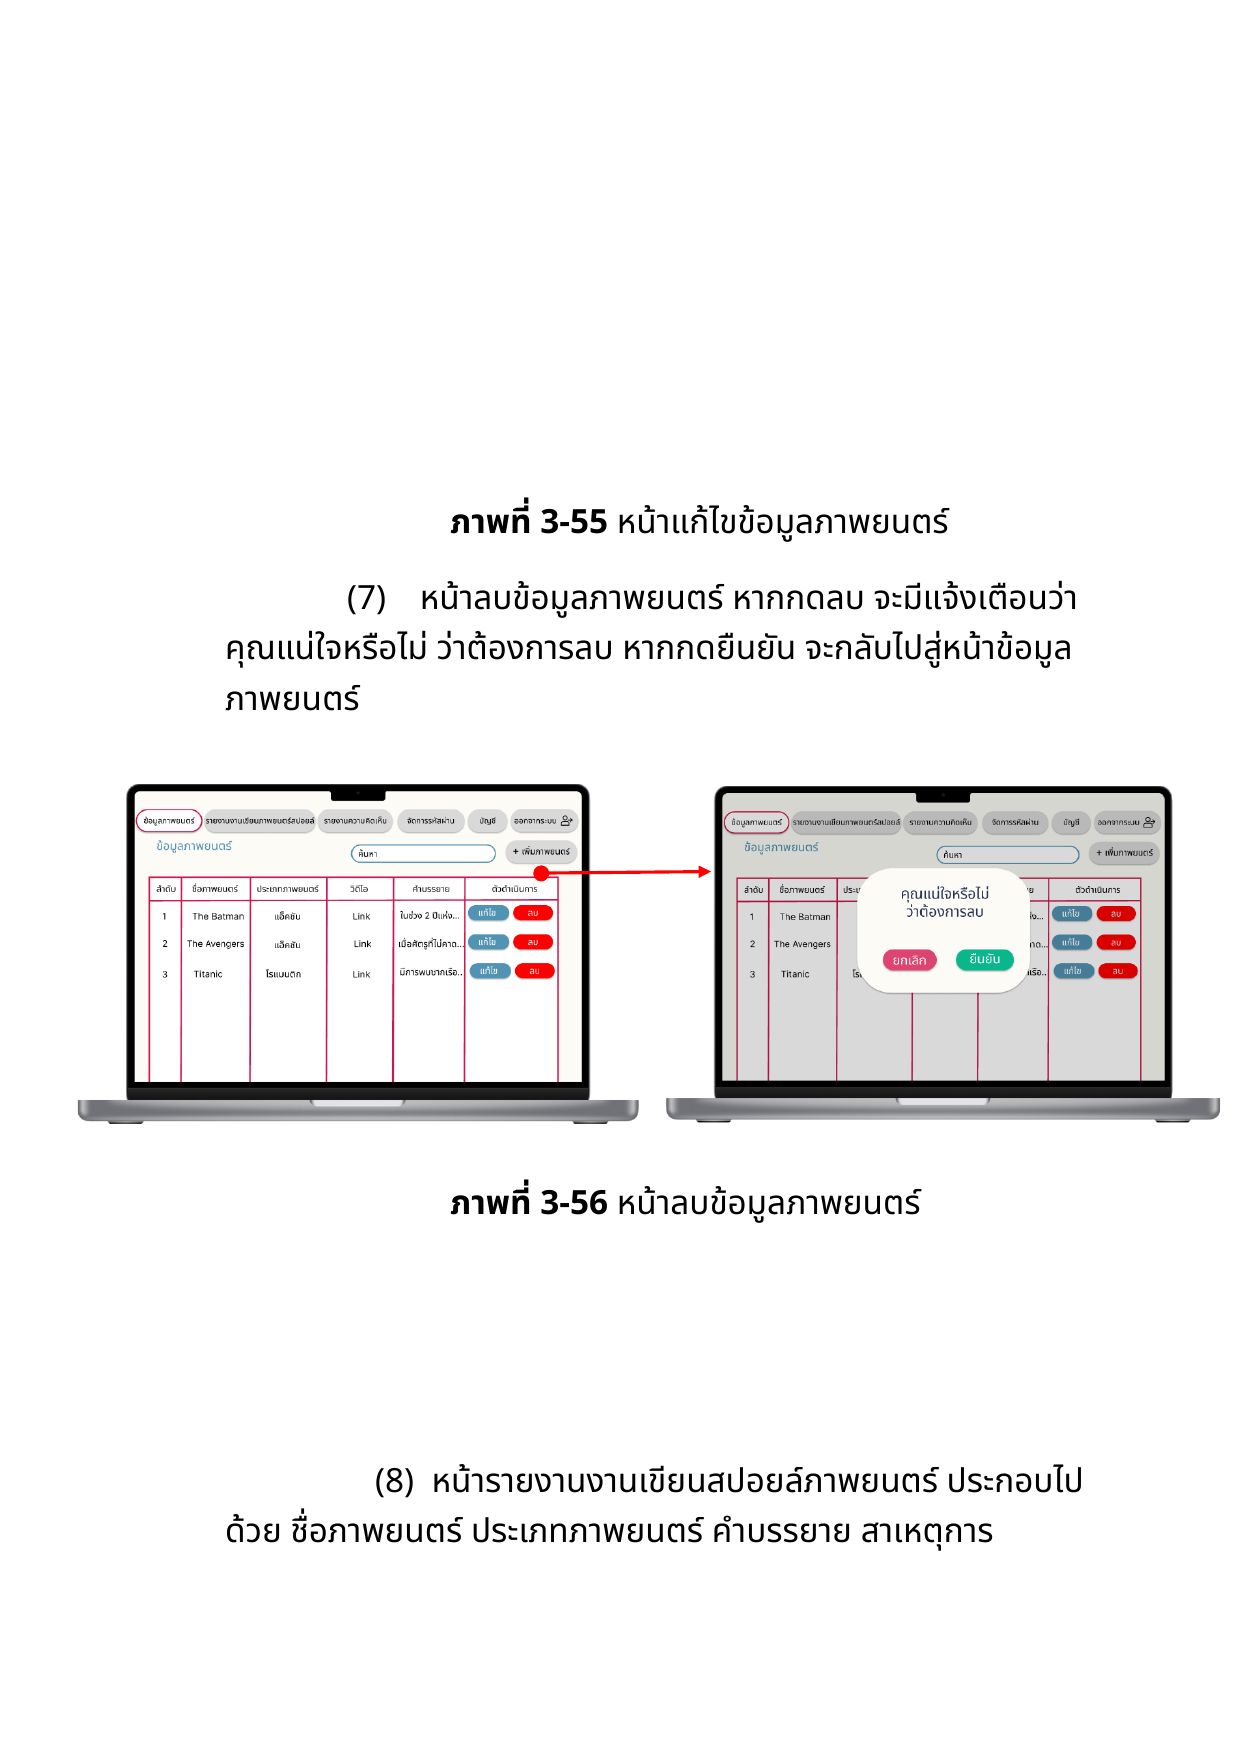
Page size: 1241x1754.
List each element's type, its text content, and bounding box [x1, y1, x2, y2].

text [225, 1457, 1090, 1558]
picture [664, 782, 1221, 1128]
text ภาพที่ 3-56 หน้าลบข้อมูลภาพยนตร์ [225, 1179, 1090, 1230]
text ภาพที่ 3-55 หน้าแก้ไขข้อมูลภาพยนตร์ [225, 497, 1090, 548]
picture [77, 782, 640, 1128]
text (7) หน้าลบข้อมูลภาพยนตร์ หากกดลบ จะมีแจ้งเตือนว่า คุณแน่ใจหรือไม่ ว่าต้องการลบ หากกดยืนยัน จะกลับไปสู่หน้าข้อมูลภาพยนตร์ [225, 573, 1090, 725]
